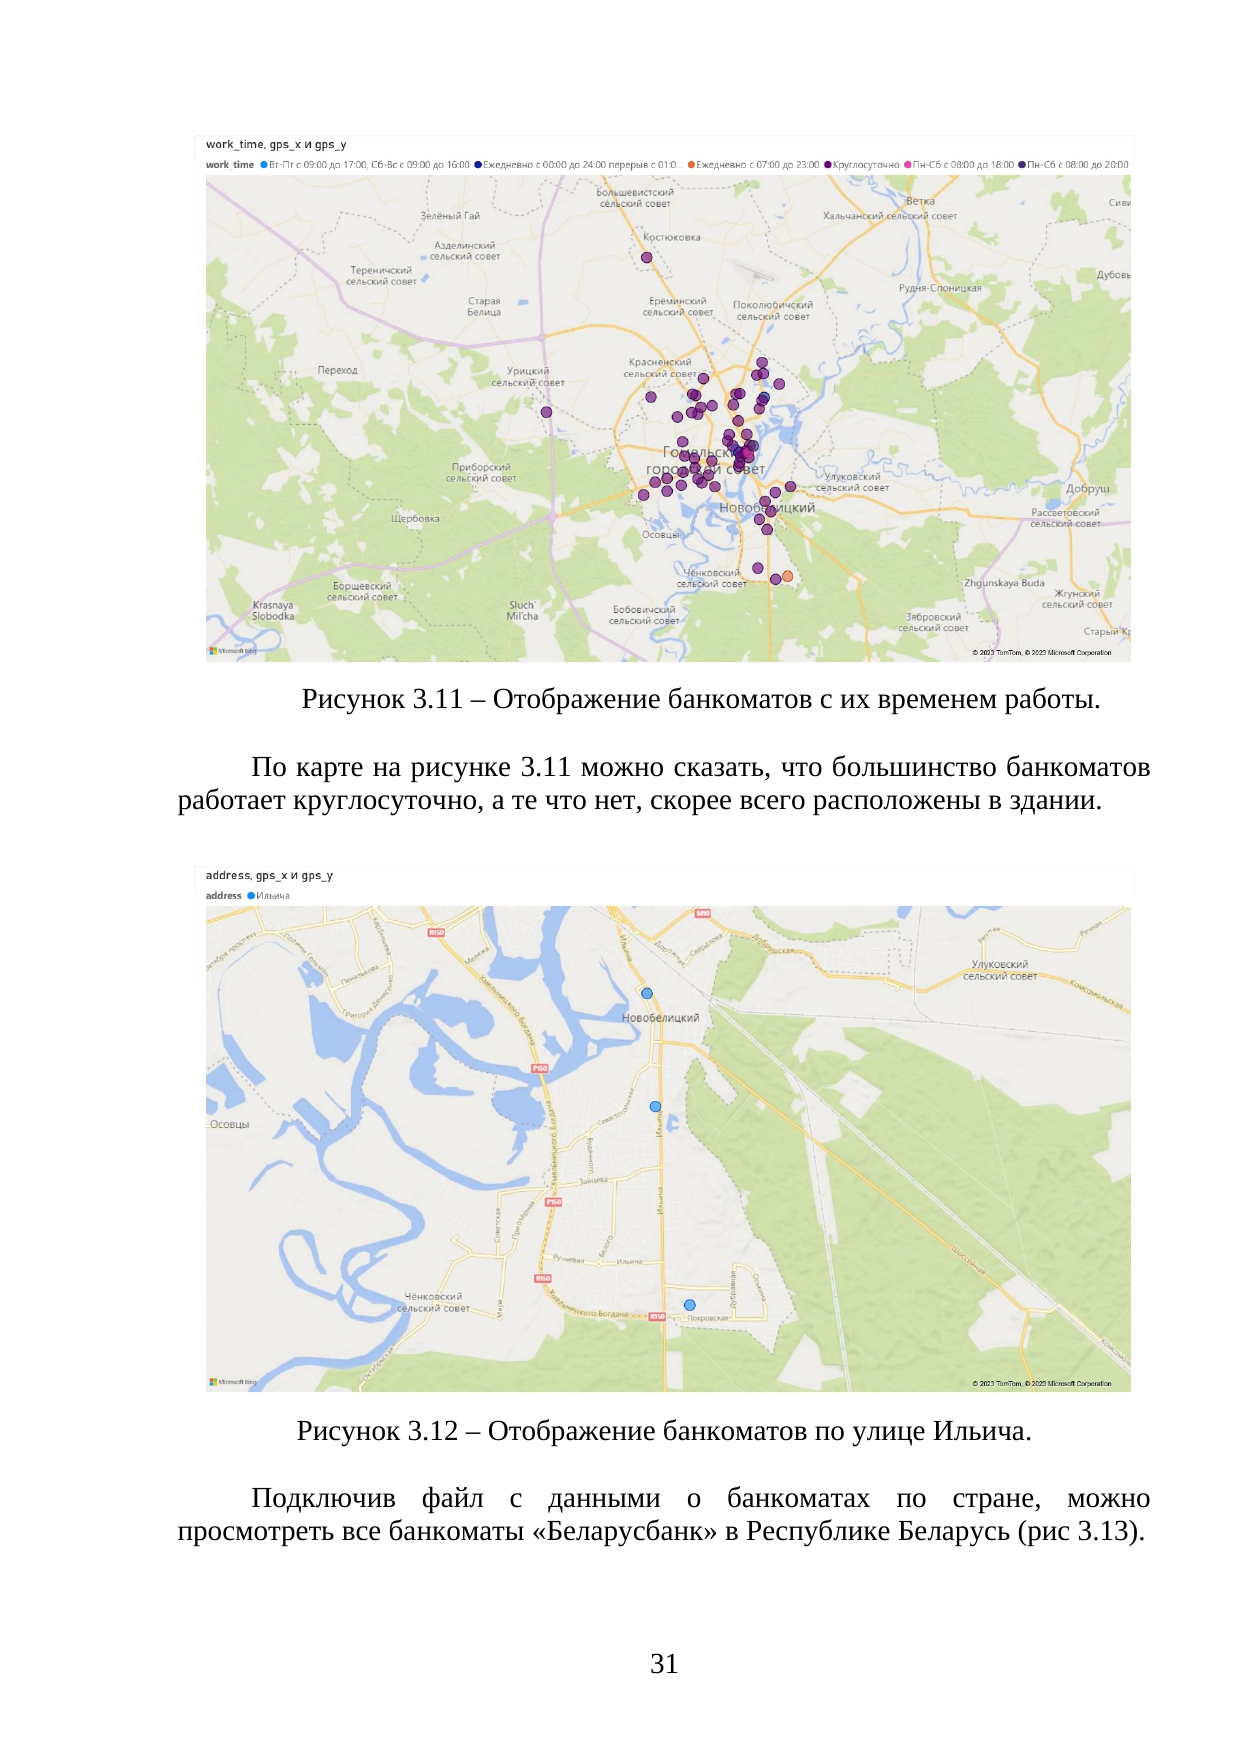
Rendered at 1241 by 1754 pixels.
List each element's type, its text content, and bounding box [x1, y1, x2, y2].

text По карте на рисунке 3.11 можно сказать, что большинство банкоматов работает круглосуточно, а те что нет, скорее всего расположены в здании. [177, 749, 1152, 816]
text Подключив файл с данными о банкоматах по стране, можно просмотреть все банкоматы «Беларусбанк» в Республике Беларусь (рис 3.13). [177, 1480, 1152, 1547]
text Рисунок 3.11 – Отображение банкоматов с их временем работы. [177, 682, 1152, 715]
picture [177, 118, 1152, 682]
text Рисунок 3.12 – Отображение банкоматов по улице Ильича. [177, 1413, 1152, 1446]
picture [177, 849, 1152, 1413]
